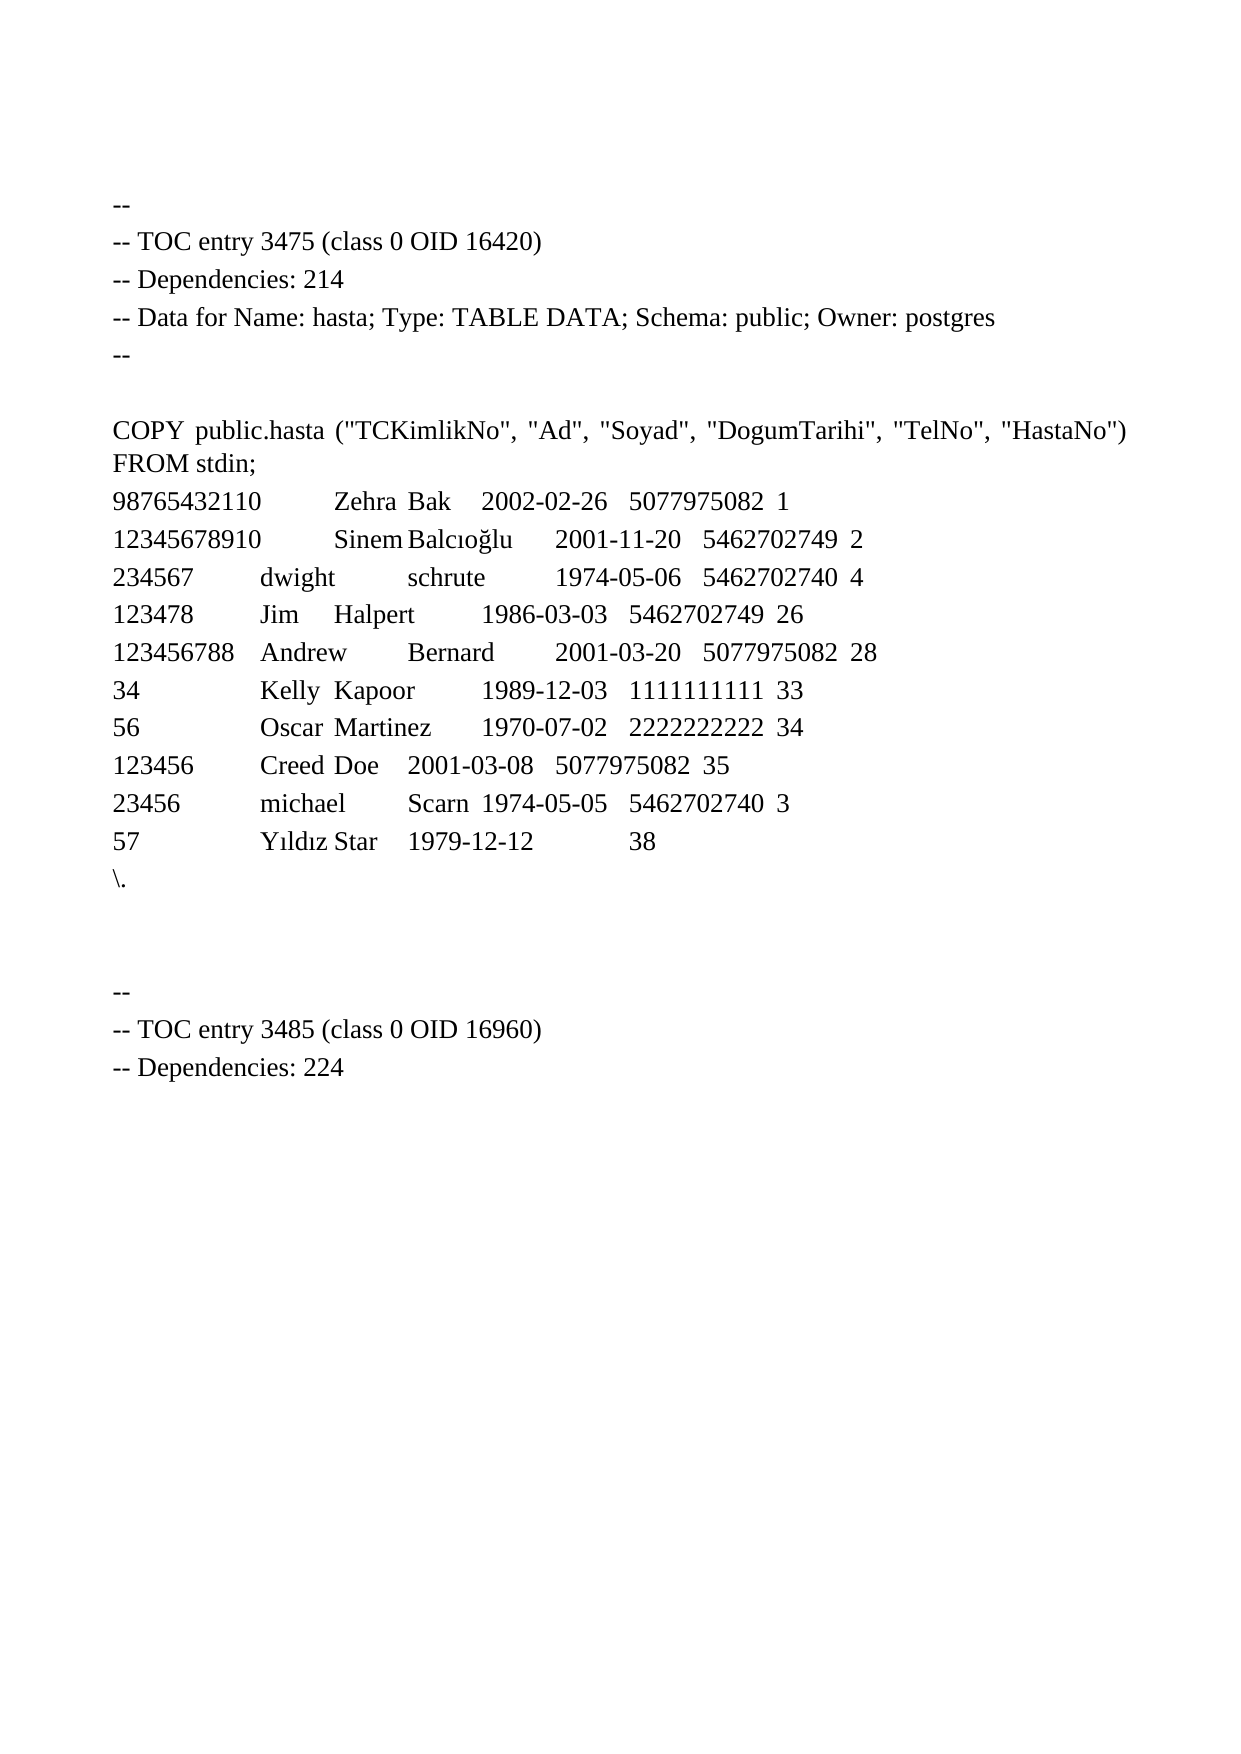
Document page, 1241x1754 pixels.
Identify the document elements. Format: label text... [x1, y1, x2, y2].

text \. [112, 862, 1128, 893]
text 56 Oscar Martinez 1970-07-02 2222222222 34 [112, 711, 1128, 743]
text -- Dependencies: 214 [112, 263, 1128, 294]
text COPY public.hasta ("TCKimlikNo", "Ad", "Soyad", "DogumTarihi", "TelNo", "HastaNo") FROM stdin; [112, 414, 1128, 479]
text 34 Kelly Kapoor 1989-12-03 1111111111 33 [112, 674, 1128, 705]
text 57 Yıldız Star 1979-12-12 38 [112, 824, 1128, 856]
text -- TOC entry 3485 (class 0 OID 16960) [112, 1013, 1128, 1044]
text -- [112, 338, 1128, 370]
text 234567 dwight schrute 1974-05-06 5462702740 4 [112, 561, 1128, 592]
text 23456 michael Scarn 1974-05-05 5462702740 3 [112, 787, 1128, 818]
text -- [112, 975, 1128, 1007]
text -- Dependencies: 224 [112, 1051, 1128, 1082]
text -- TOC entry 3475 (class 0 OID 16420) [112, 225, 1128, 257]
text -- [112, 188, 1128, 219]
text 98765432110 Zehra Bak 2002-02-26 5077975082 1 [112, 485, 1128, 516]
text 123456788 Andrew Bernard 2001-03-20 5077975082 28 [112, 636, 1128, 667]
text -- Data for Name: hasta; Type: TABLE DATA; Schema: public; Owner: postgres [112, 301, 1128, 332]
text 123456 Creed Doe 2001-03-08 5077975082 35 [112, 749, 1128, 780]
text 12345678910 Sinem Balcıoğlu 2001-11-20 5462702749 2 [112, 523, 1128, 554]
text 123478 Jim Halpert 1986-03-03 5462702749 26 [112, 598, 1128, 629]
